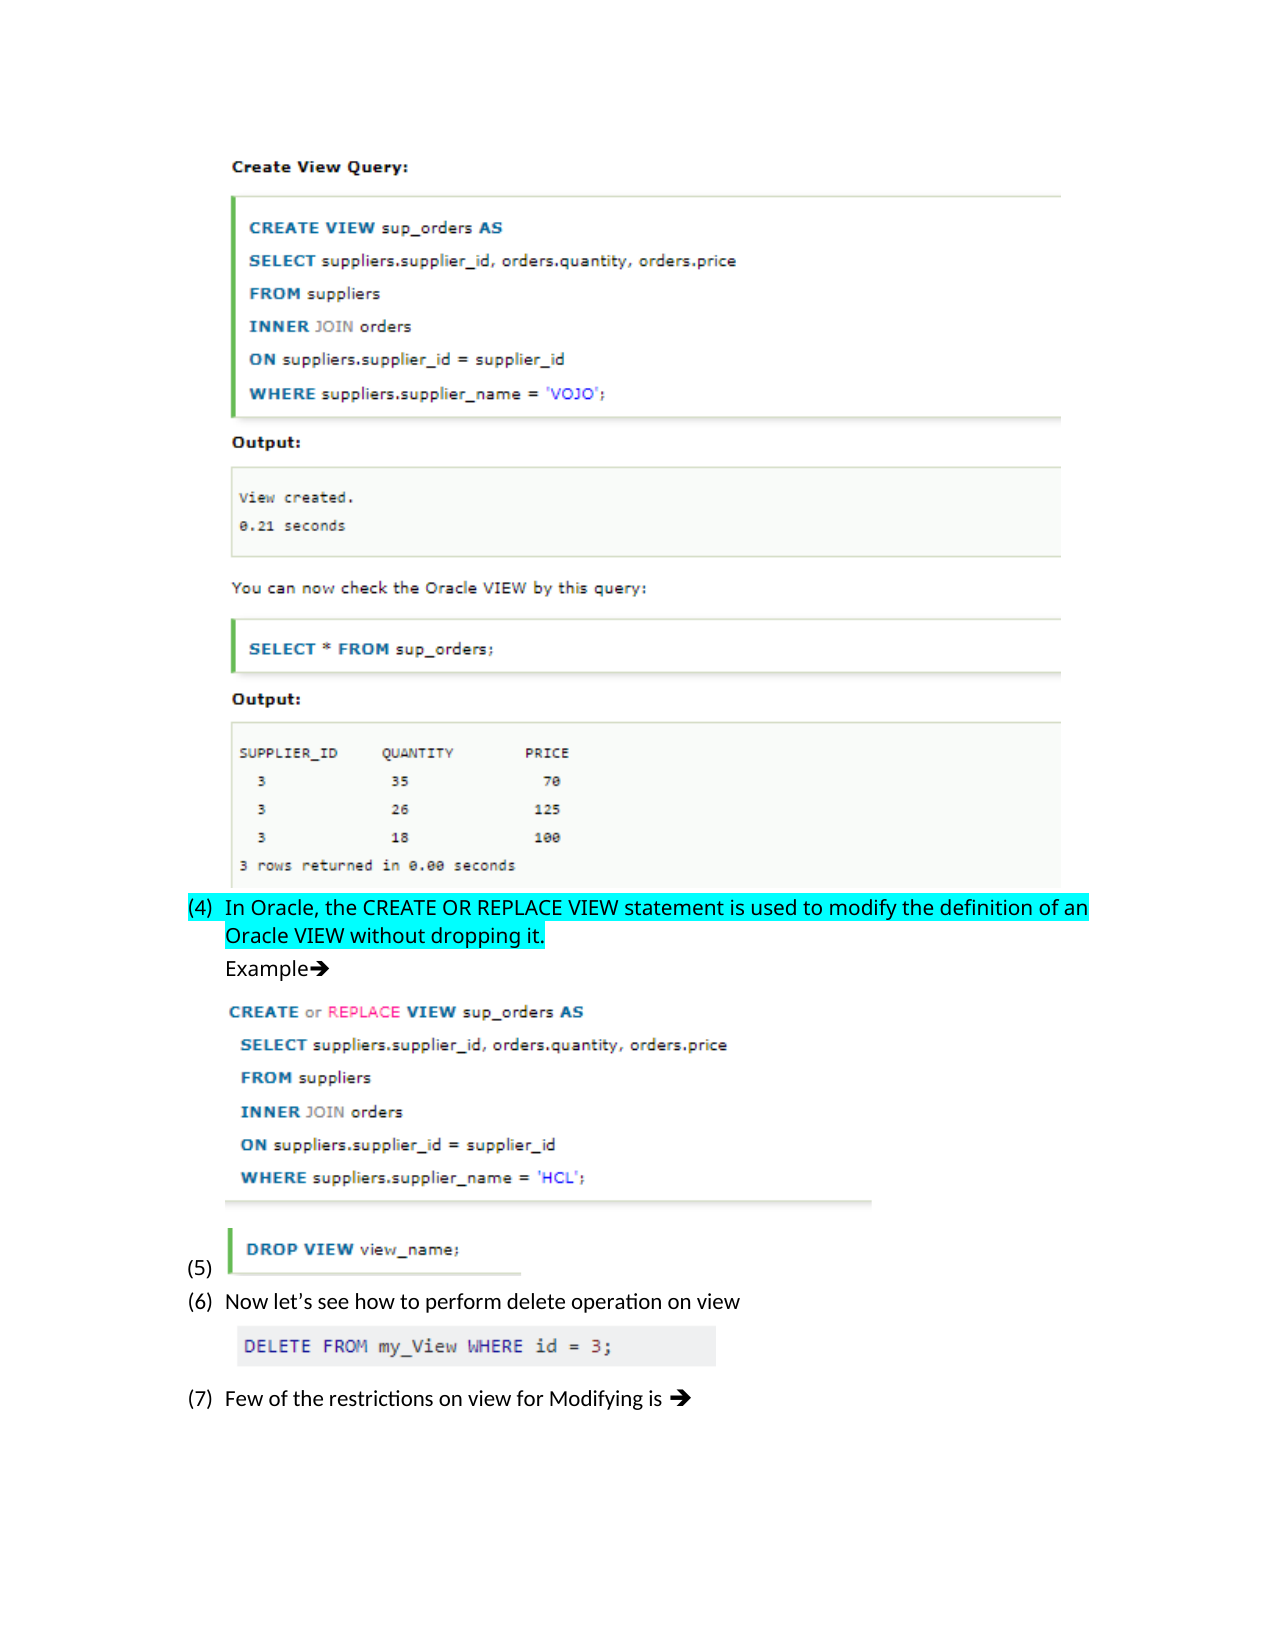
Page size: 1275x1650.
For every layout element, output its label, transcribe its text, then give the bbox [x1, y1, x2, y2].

list In Oracle, the CREATE OR REPLACE VIEW statement is used to modify the definition of an Oracle VIEW without dropping it. [545, 893, 1125, 949]
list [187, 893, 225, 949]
picture [225, 1228, 522, 1276]
picture [225, 1320, 716, 1379]
text Example [225, 954, 1125, 983]
picture [225, 150, 1061, 888]
picture [225, 988, 872, 1224]
list Now let’s see how to perform delete operation on view [187, 1287, 1125, 1315]
list Few of the restrictions on view for Modifying is [187, 1384, 1125, 1412]
